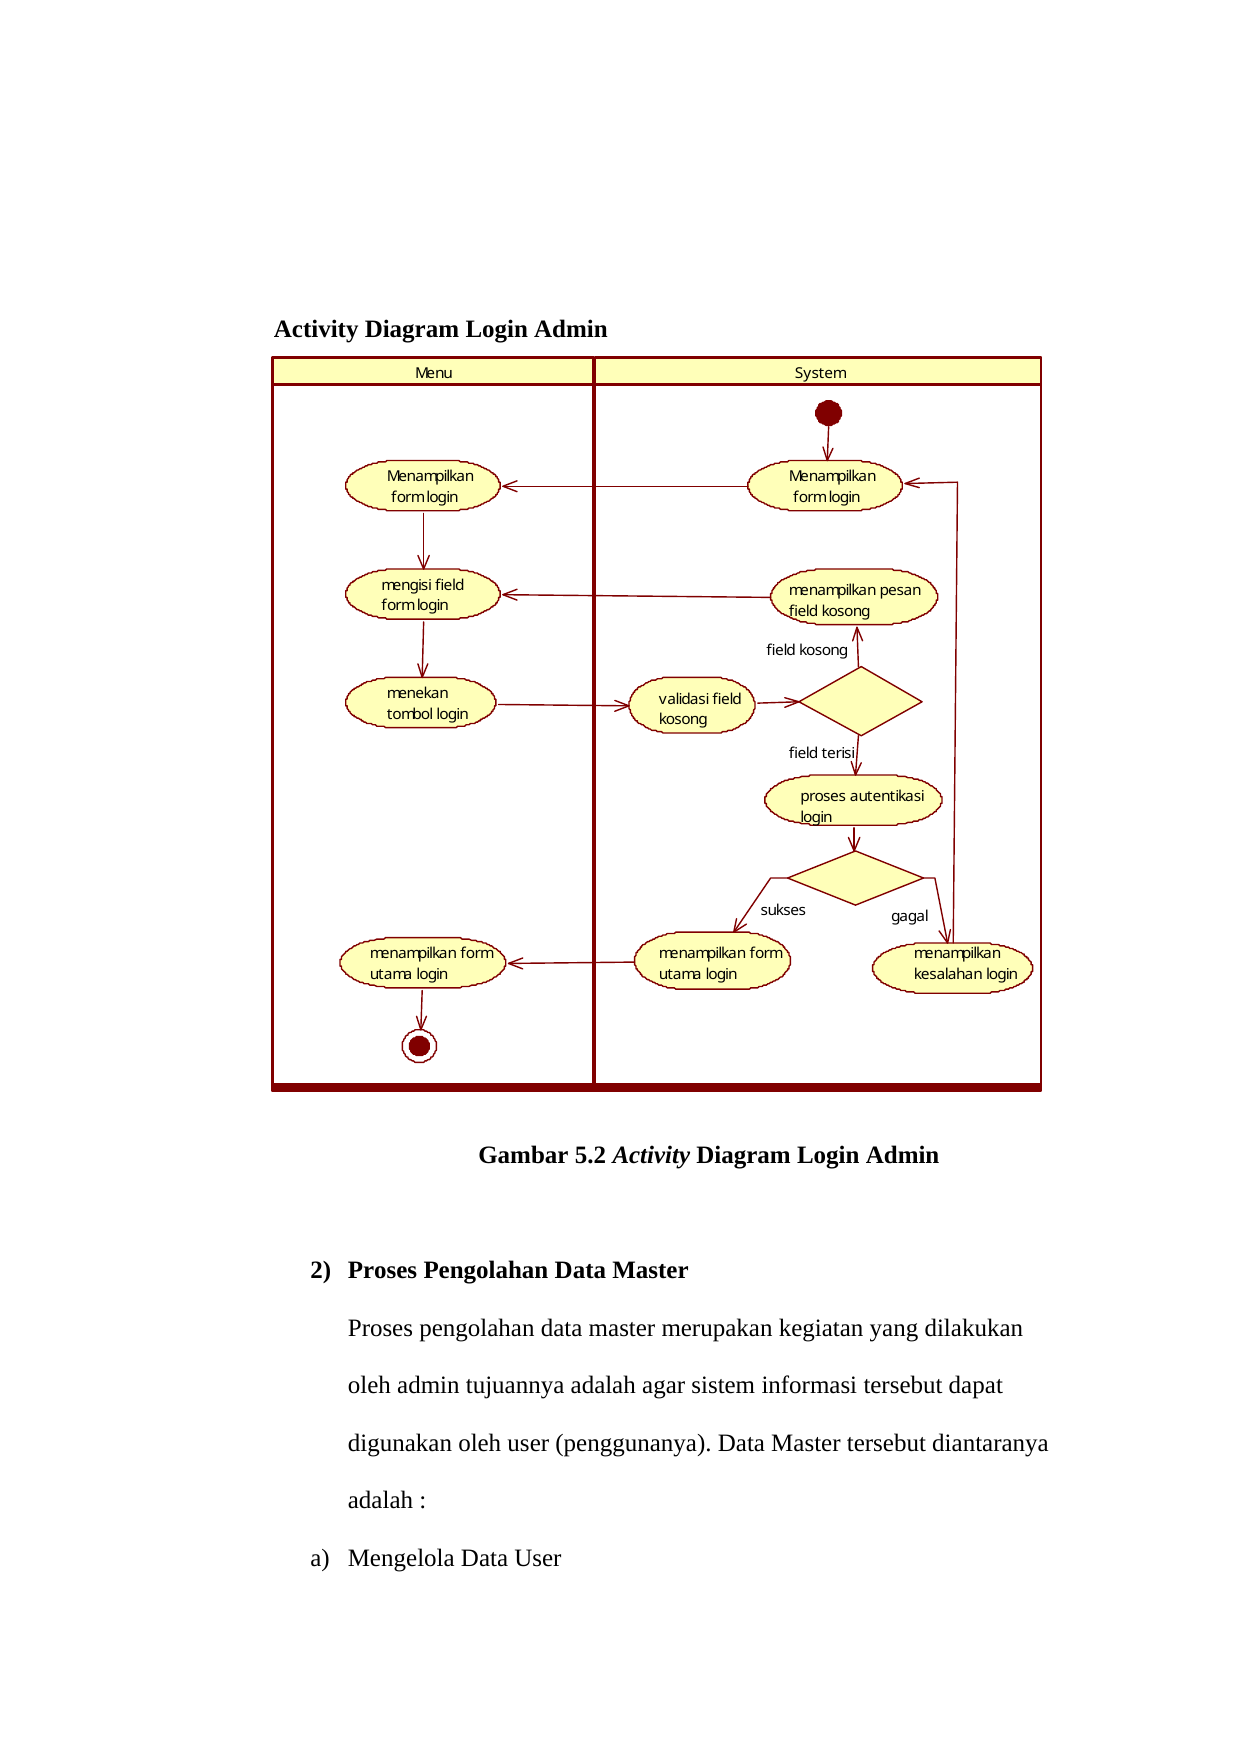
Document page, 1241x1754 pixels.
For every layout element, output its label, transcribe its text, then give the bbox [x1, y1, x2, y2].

text Activity Diagram Login Admin [236, 314, 1063, 343]
list Mengelola Data User [310, 1543, 1063, 1572]
list Proses pengolahan data master merupakan kegiatan yang dilakukan oleh admin tujuannya adalah agar sistem informasi tersebut dapat digunakan oleh user (penggunanya). Data Master tersebut diantaranya adalah : [348, 1313, 1063, 1514]
list Gambar 5.2 Activity Diagram Login Admin [281, 1140, 1063, 1169]
list Proses Pengolahan Data Master [310, 1255, 1063, 1284]
